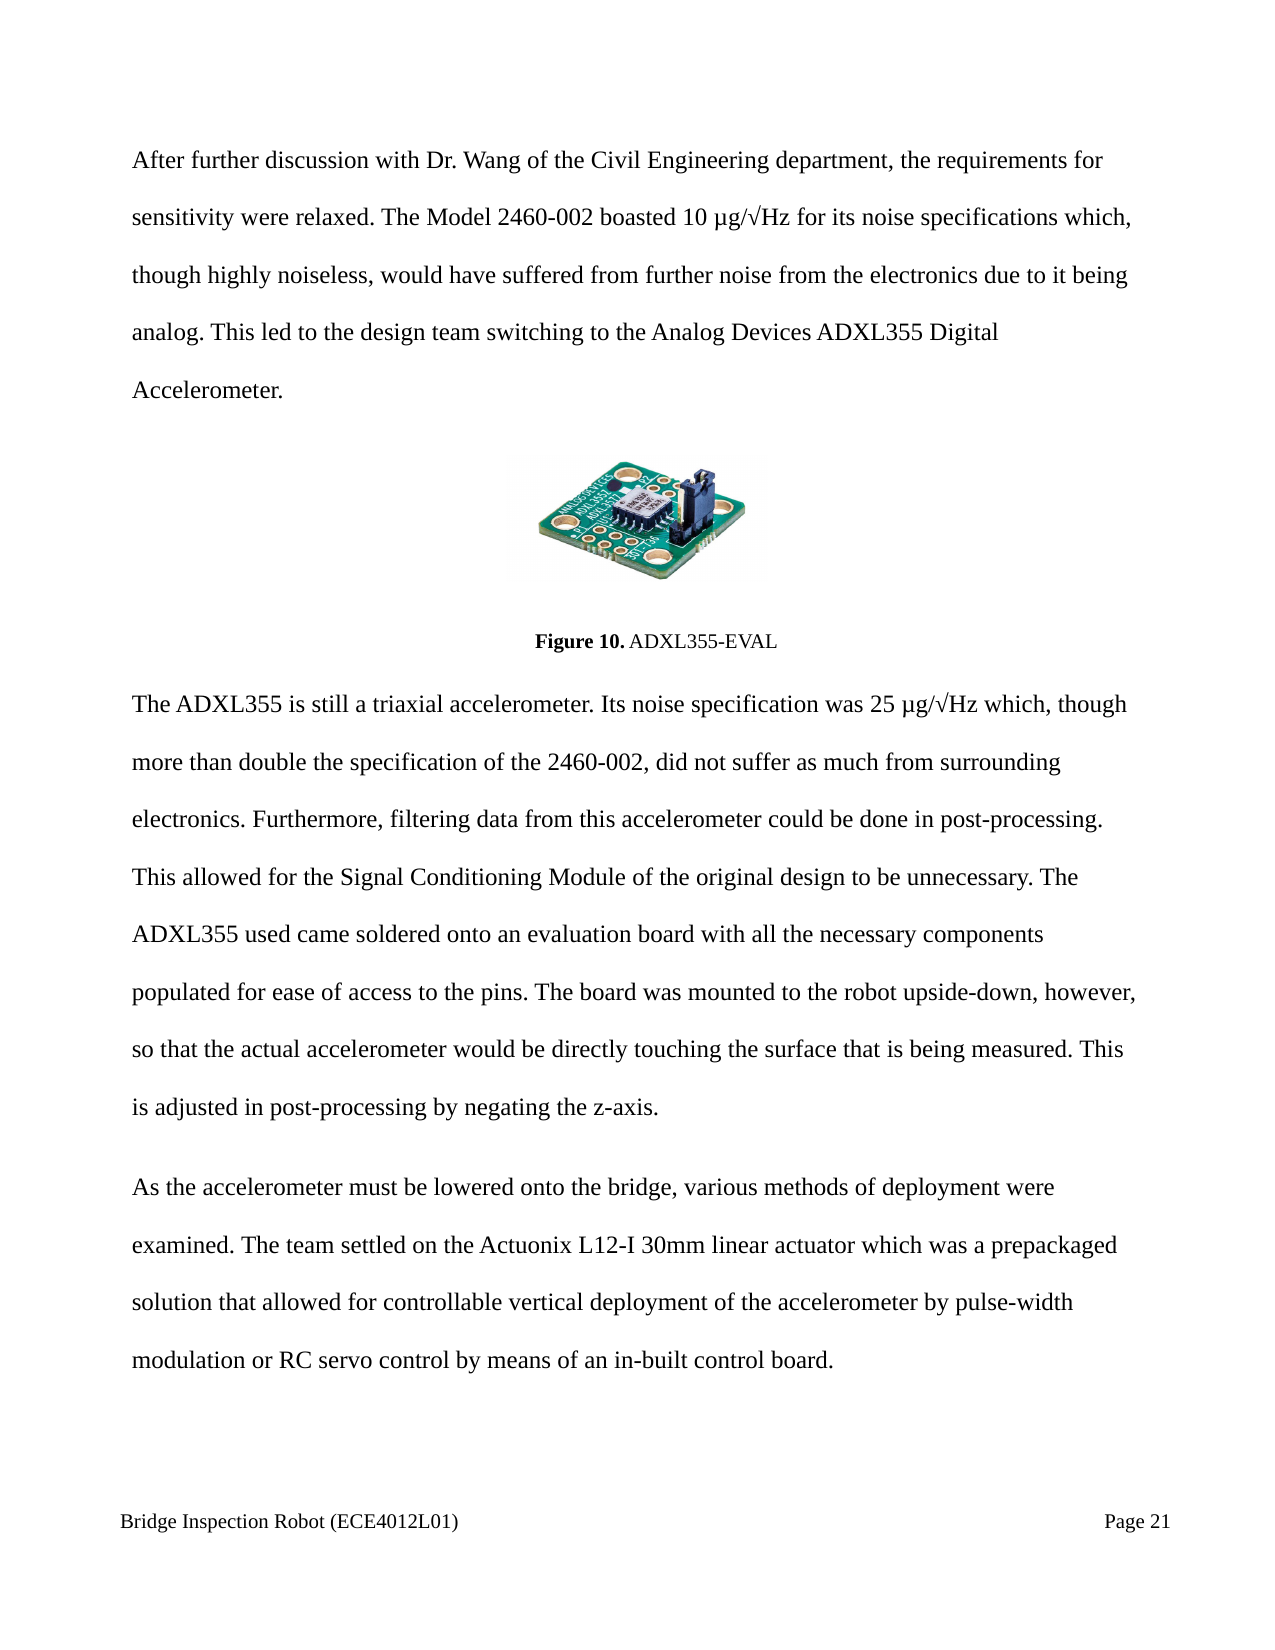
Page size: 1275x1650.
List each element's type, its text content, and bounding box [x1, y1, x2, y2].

picture [505, 455, 769, 582]
text Figure 10. ADXL355-EVAL [120, 629, 1192, 653]
text After further discussion with Dr. Wang of the Civil Engineering department, the requirements for sensitivity were relaxed. The Model 2460-002 boasted 10 µg/√Hz for its noise specifications which, though highly noiseless, would have suffered from further noise from the electronics due to it being analog. This led to the design team switching to the Analog Devices ADXL355 Digital Accelerometer. [132, 145, 1143, 404]
text The ADXL355 is still a triaxial accelerometer. Its noise specification was 25 µg/√Hz which, though more than double the specification of the 2460-002, did not suffer as much from surrounding electronics. Furthermore, filtering data from this accelerometer could be done in post-processing. This allowed for the Signal Conditioning Module of the original design to be unnecessary. The ADXL355 used came soldered onto an evaluation board with all the necessary components populated for ease of access to the pins. The board was mounted to the robot upside-down, however, so that the actual accelerometer would be directly touching the surface that is being measured. This is adjusted in post-processing by negating the z-axis. [132, 689, 1143, 1121]
text As the accelerometer must be lowered onto the bridge, various methods of deployment were examined. The team settled on the Actuonix L12-I 30mm linear actuator which was a prepackaged solution that allowed for controllable vertical deployment of the accelerometer by pulse-width modulation or RC servo control by means of an in-built control board. [132, 1172, 1143, 1374]
